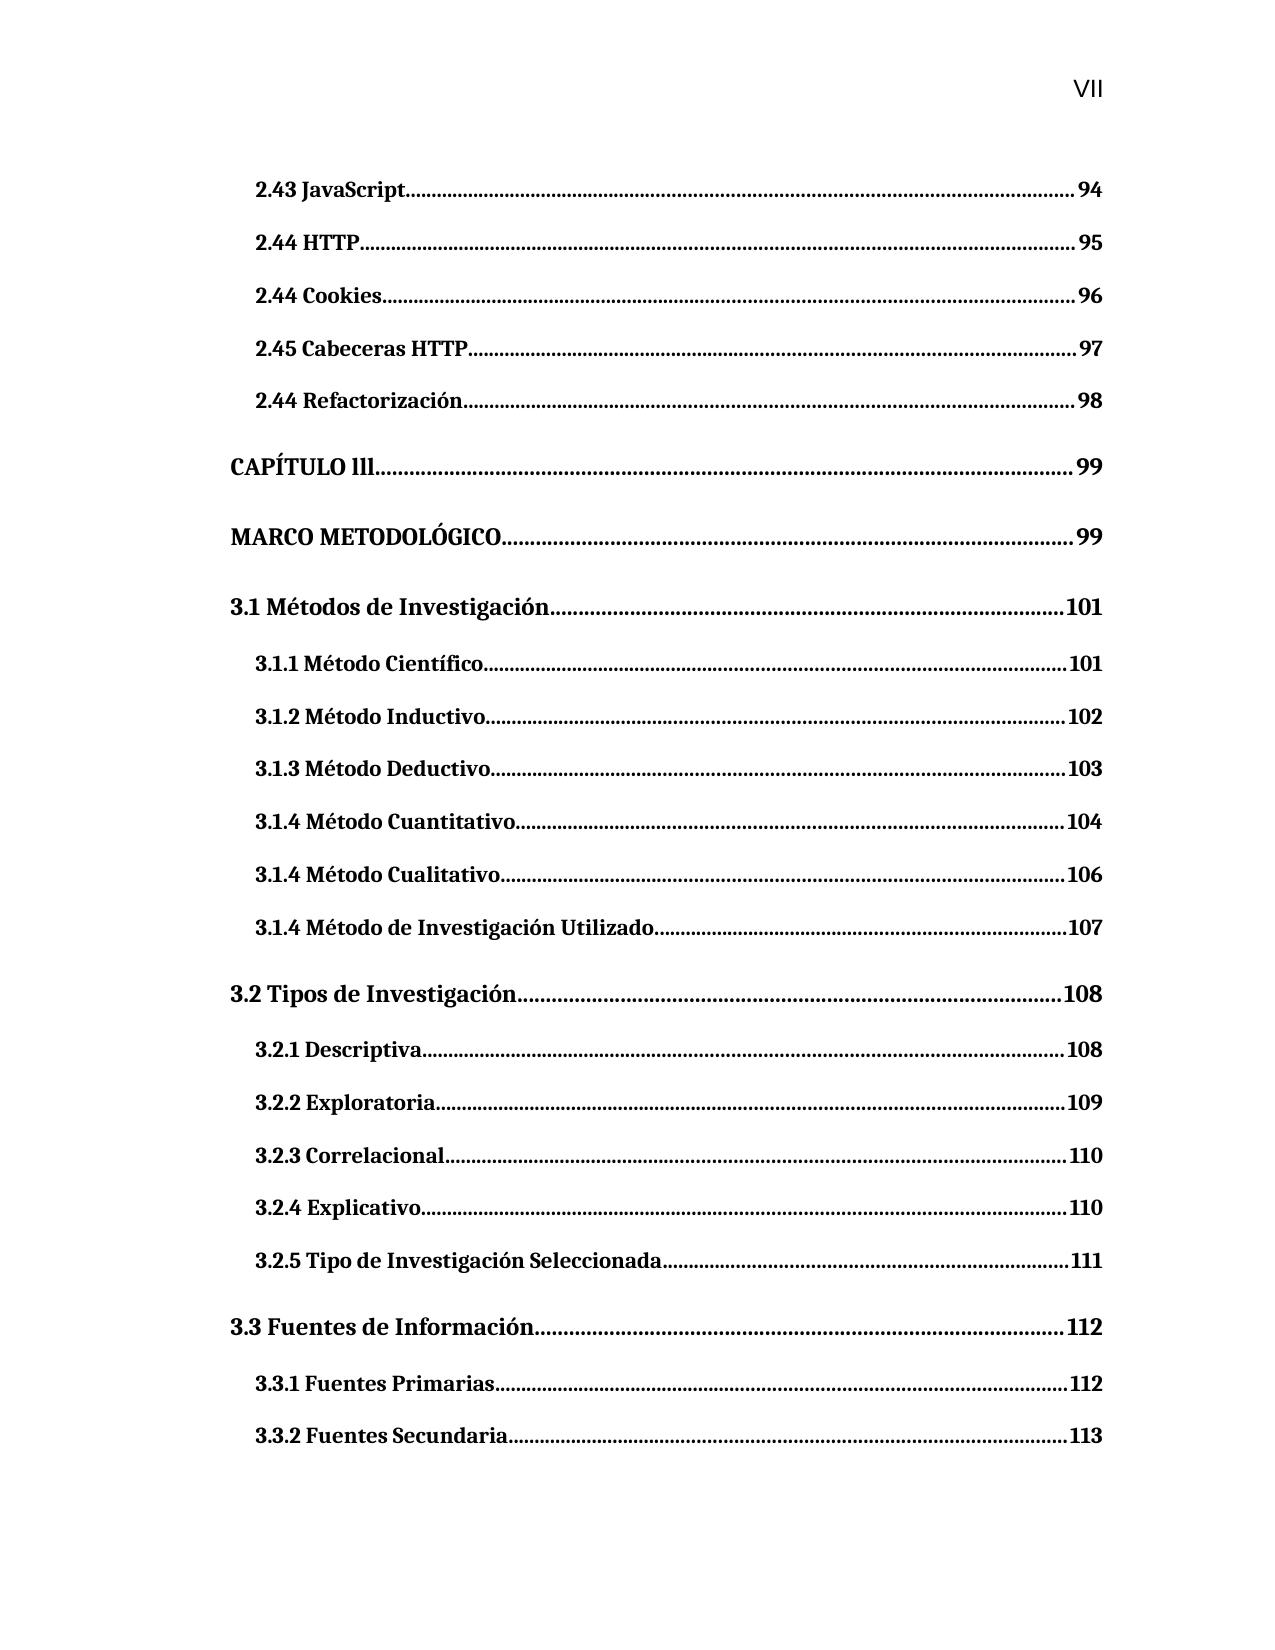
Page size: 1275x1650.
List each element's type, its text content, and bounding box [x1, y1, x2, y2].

text 3.2.3 Correlacional 110 [255, 1142, 1104, 1169]
text CAPÍTULO lll 99 [230, 453, 1104, 482]
text 3.3.1 Fuentes Primarias 112 [255, 1371, 1104, 1397]
text MARCO METODOLÓGICO 99 [230, 523, 1104, 552]
text 3.2.5 Tipo de Investigación Seleccionada 111 [255, 1248, 1104, 1274]
text 3.1.1 Método Científico 101 [255, 651, 1104, 677]
text 3.1.2 Método Inductivo 102 [255, 703, 1104, 730]
text 3.2.2 Exploratoria 109 [255, 1090, 1104, 1116]
text 3.2.1 Descriptiva 108 [255, 1037, 1104, 1063]
text 2.44 Cookies 96 [255, 283, 1104, 309]
text 3.1.3 Método Deductivo 103 [255, 756, 1104, 782]
text 3.3 Fuentes de Información 112 [230, 1313, 1104, 1342]
text 2.43 JavaScript 94 [255, 177, 1104, 203]
text 3.1.4 Método de Investigación Utilizado. 107 [255, 914, 1104, 941]
text 2.44 HTTP 95 [255, 230, 1104, 256]
text 3.2 Tipos de Investigación 108 [230, 979, 1104, 1008]
text 2.44 Refactorización 98 [255, 388, 1104, 414]
text 2.45 Cabeceras HTTP 97 [255, 335, 1104, 362]
text 3.1.4 Método Cuantitativo 104 [255, 809, 1104, 835]
text 3.1 Métodos de Investigación. 101 [230, 593, 1104, 622]
text 3.1.4 Método Cualitativo 106 [255, 862, 1104, 888]
text 3.3.2 Fuentes Secundaria 113 [255, 1423, 1104, 1449]
text 3.2.4 Explicativo 110 [255, 1195, 1104, 1221]
